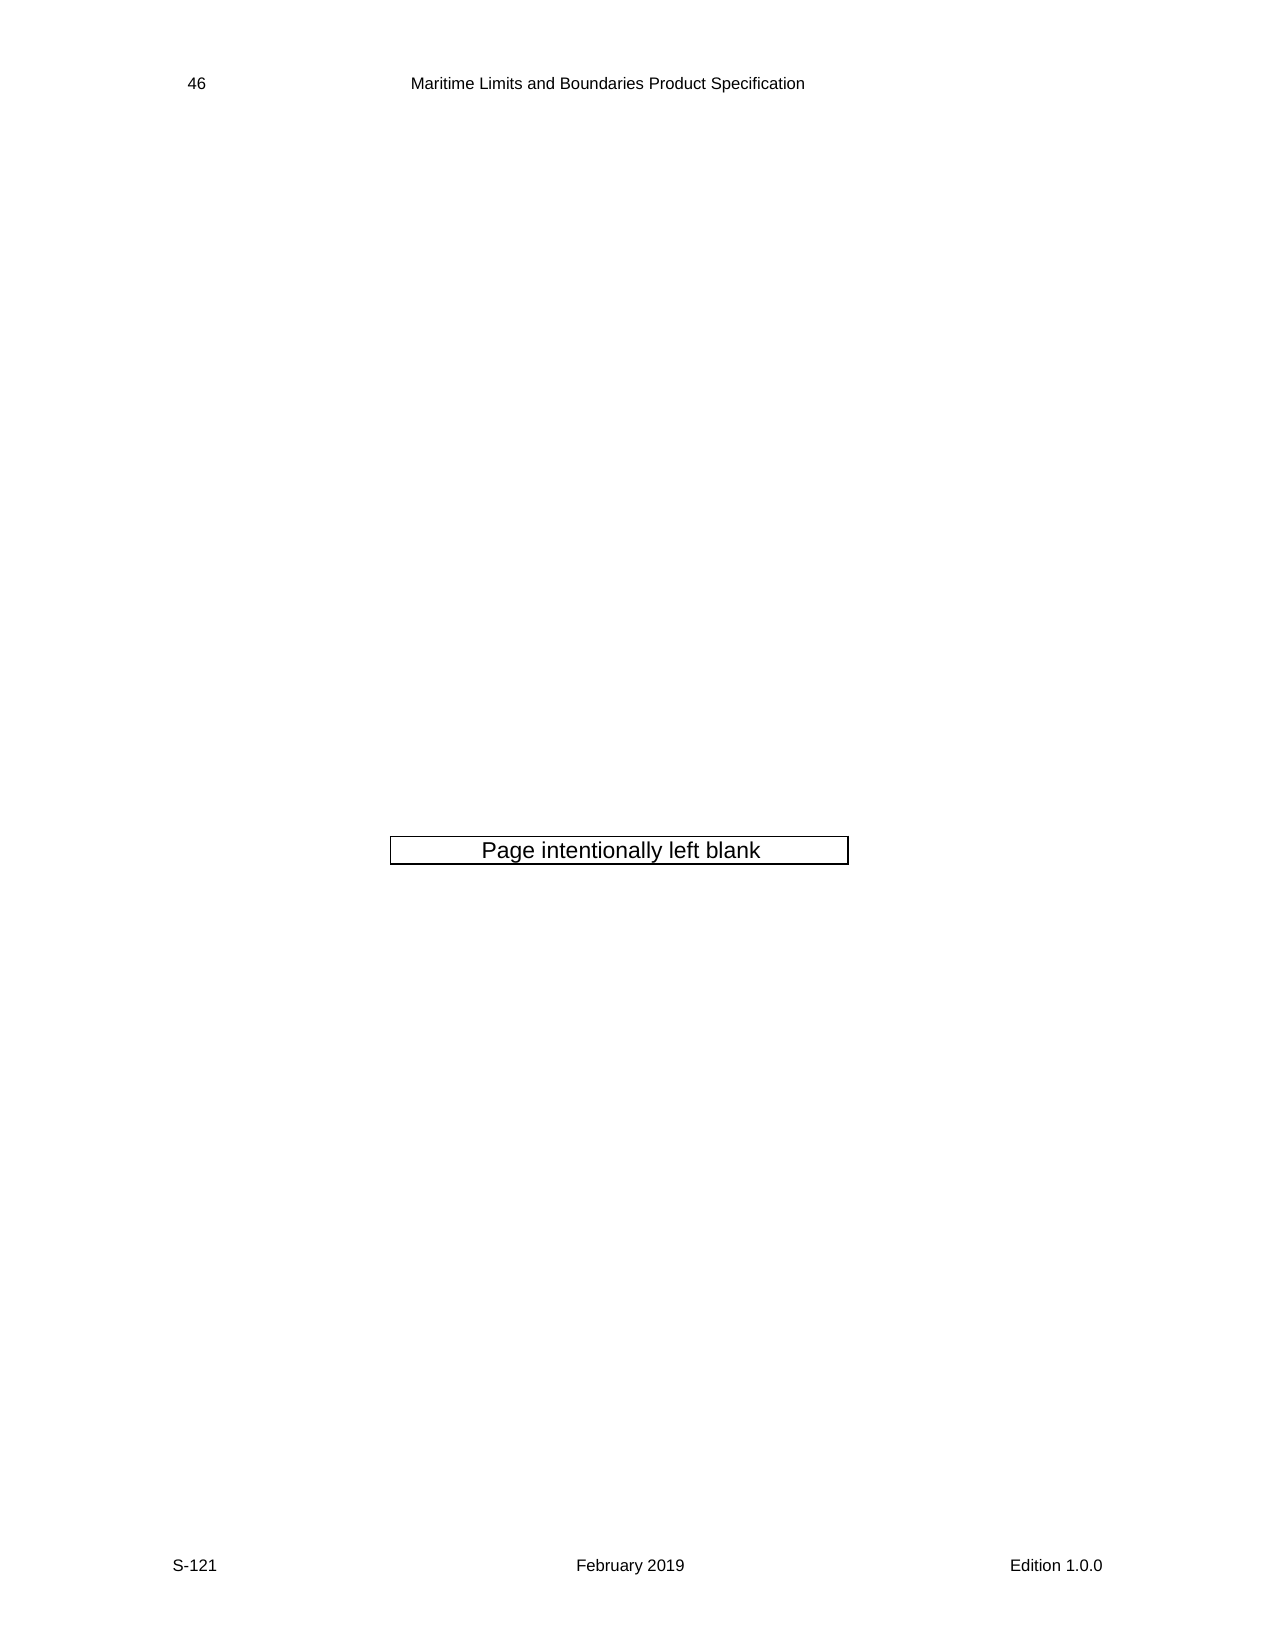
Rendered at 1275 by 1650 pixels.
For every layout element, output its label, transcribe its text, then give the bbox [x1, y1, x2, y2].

text Page intentionally left blank [391, 837, 847, 863]
